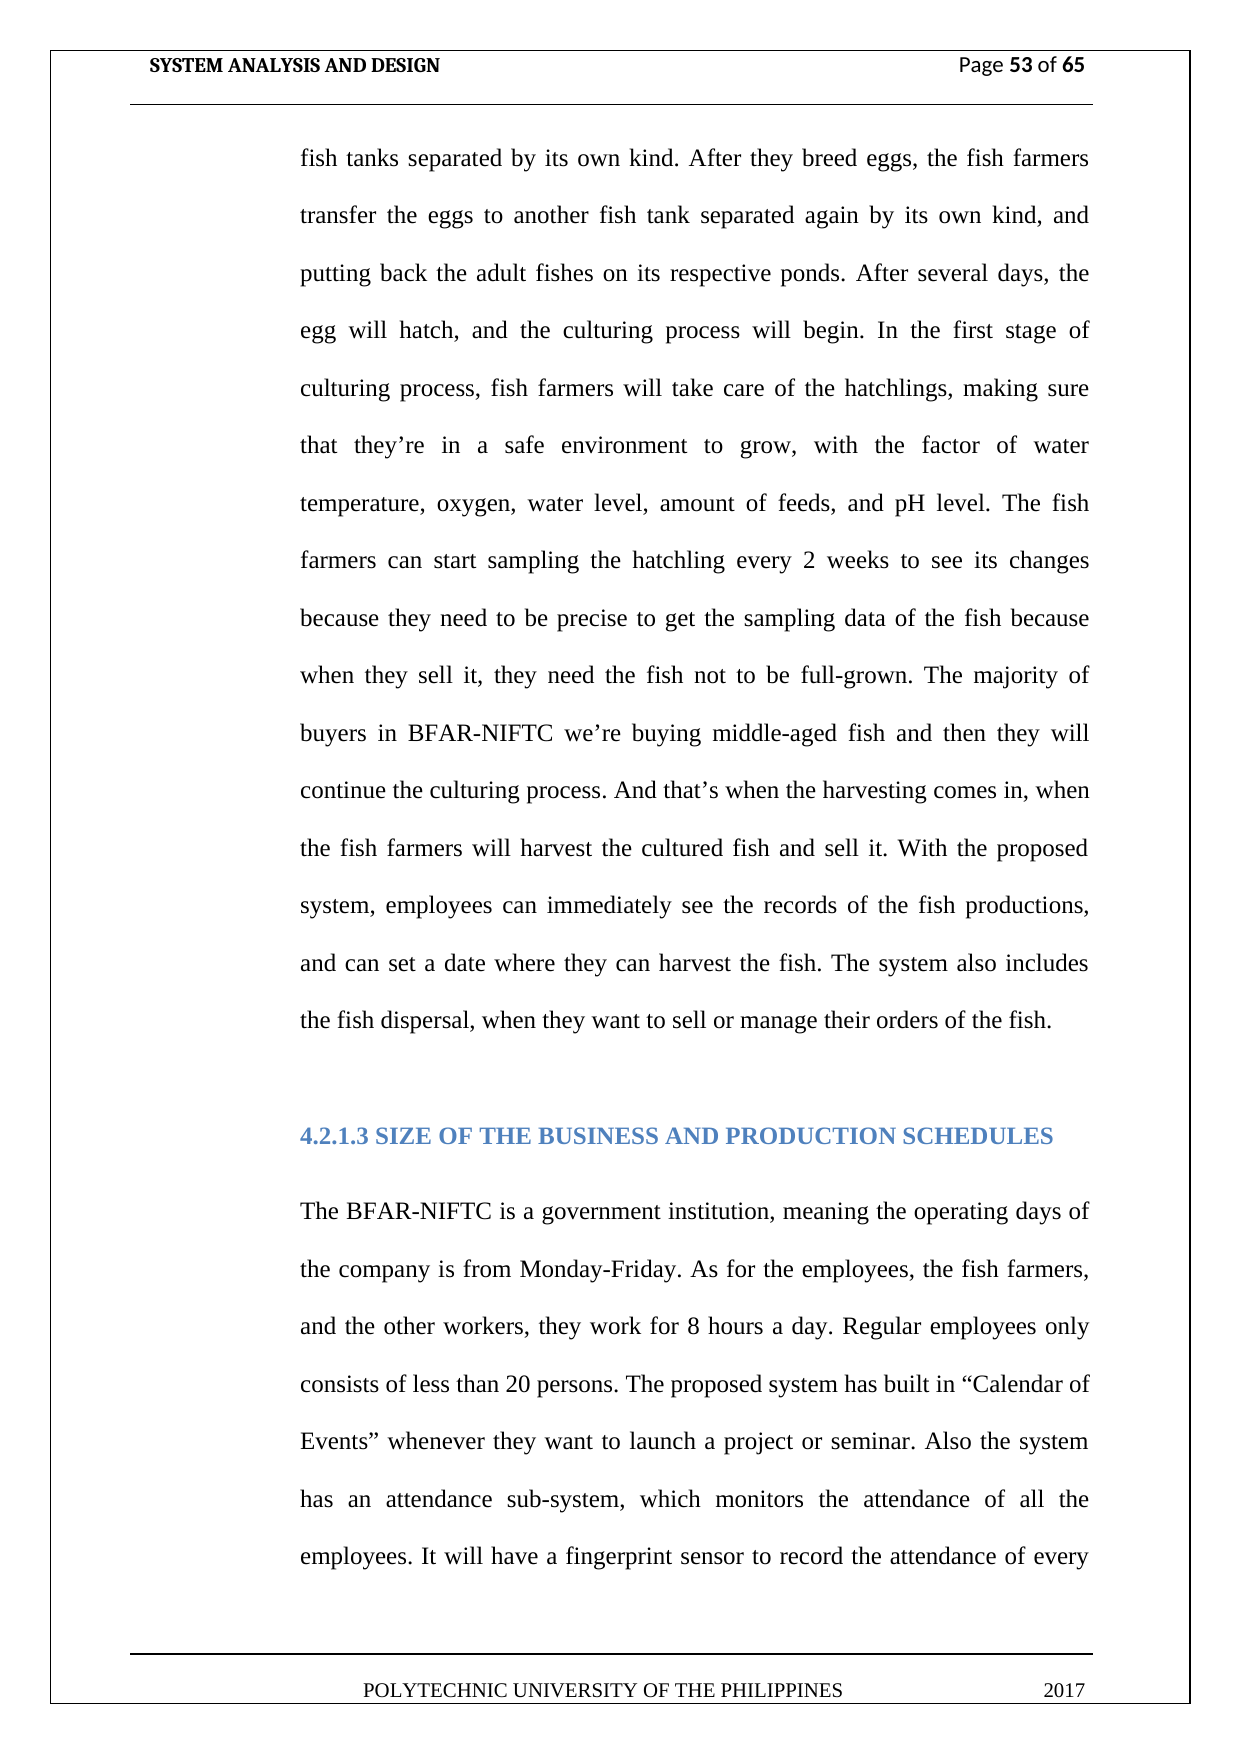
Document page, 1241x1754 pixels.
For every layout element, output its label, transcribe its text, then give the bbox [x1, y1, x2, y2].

subtitle 4.2.1.3 SIZE OF THE BUSINESS AND PRODUCTION SCHEDULES [150, 1121, 1090, 1150]
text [299, 143, 1090, 1034]
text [300, 1196, 1090, 1570]
